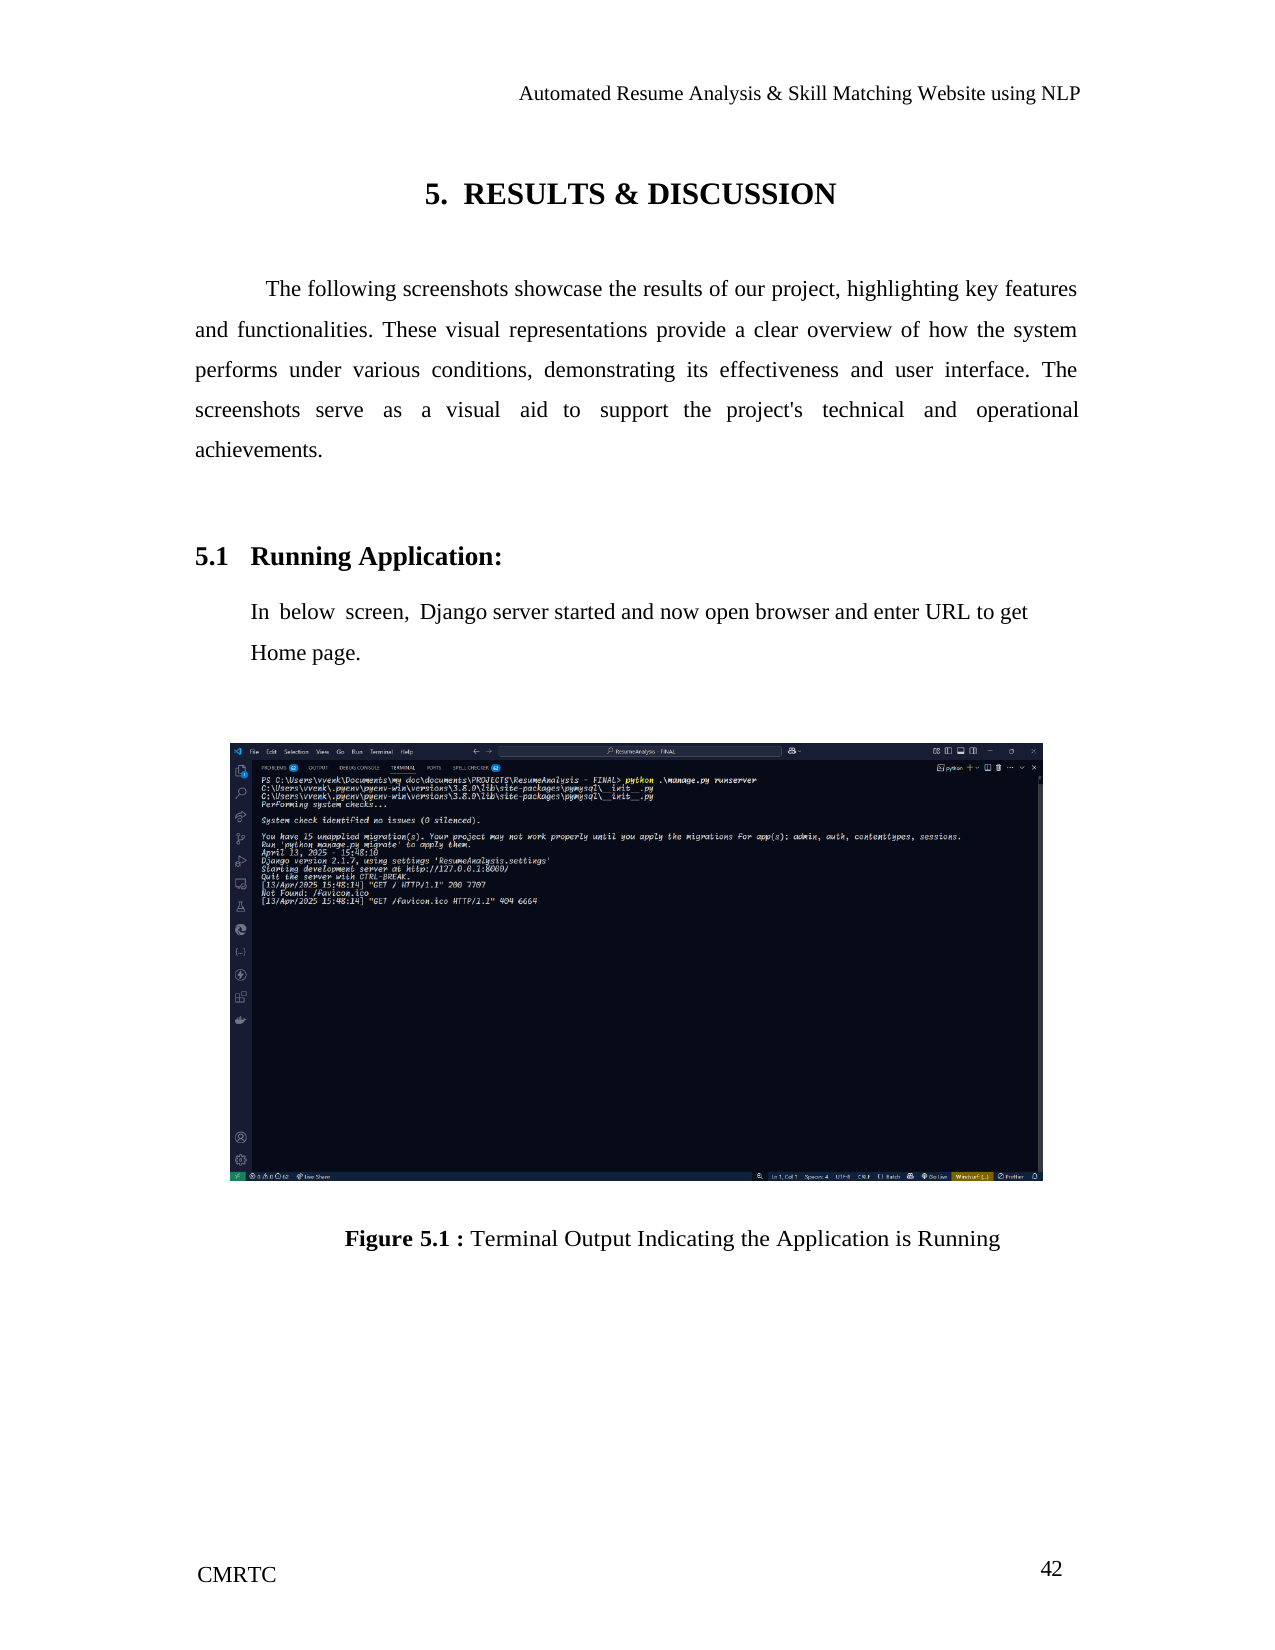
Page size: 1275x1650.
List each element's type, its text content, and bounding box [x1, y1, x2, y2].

list RESULTS & DISCUSSION [424, 175, 1162, 211]
text The following screenshots showcase the results of our project, highlighting key features and functionalities. These visual representations provide a clear overview of how the system performs under various conditions, demonstrating its effectiveness and user interface. The screenshots serve as a visual aid to support the project's technical and operational achievements. [195, 275, 1079, 463]
text In below screen, Django server started and now open browser and enter URL to get Home page. [250, 598, 1081, 666]
text Figure 5.1 : Terminal Output Indicating the Application is Running [264, 1225, 1081, 1252]
subtitle Running Application: [195, 540, 1162, 571]
picture [230, 743, 1043, 1181]
